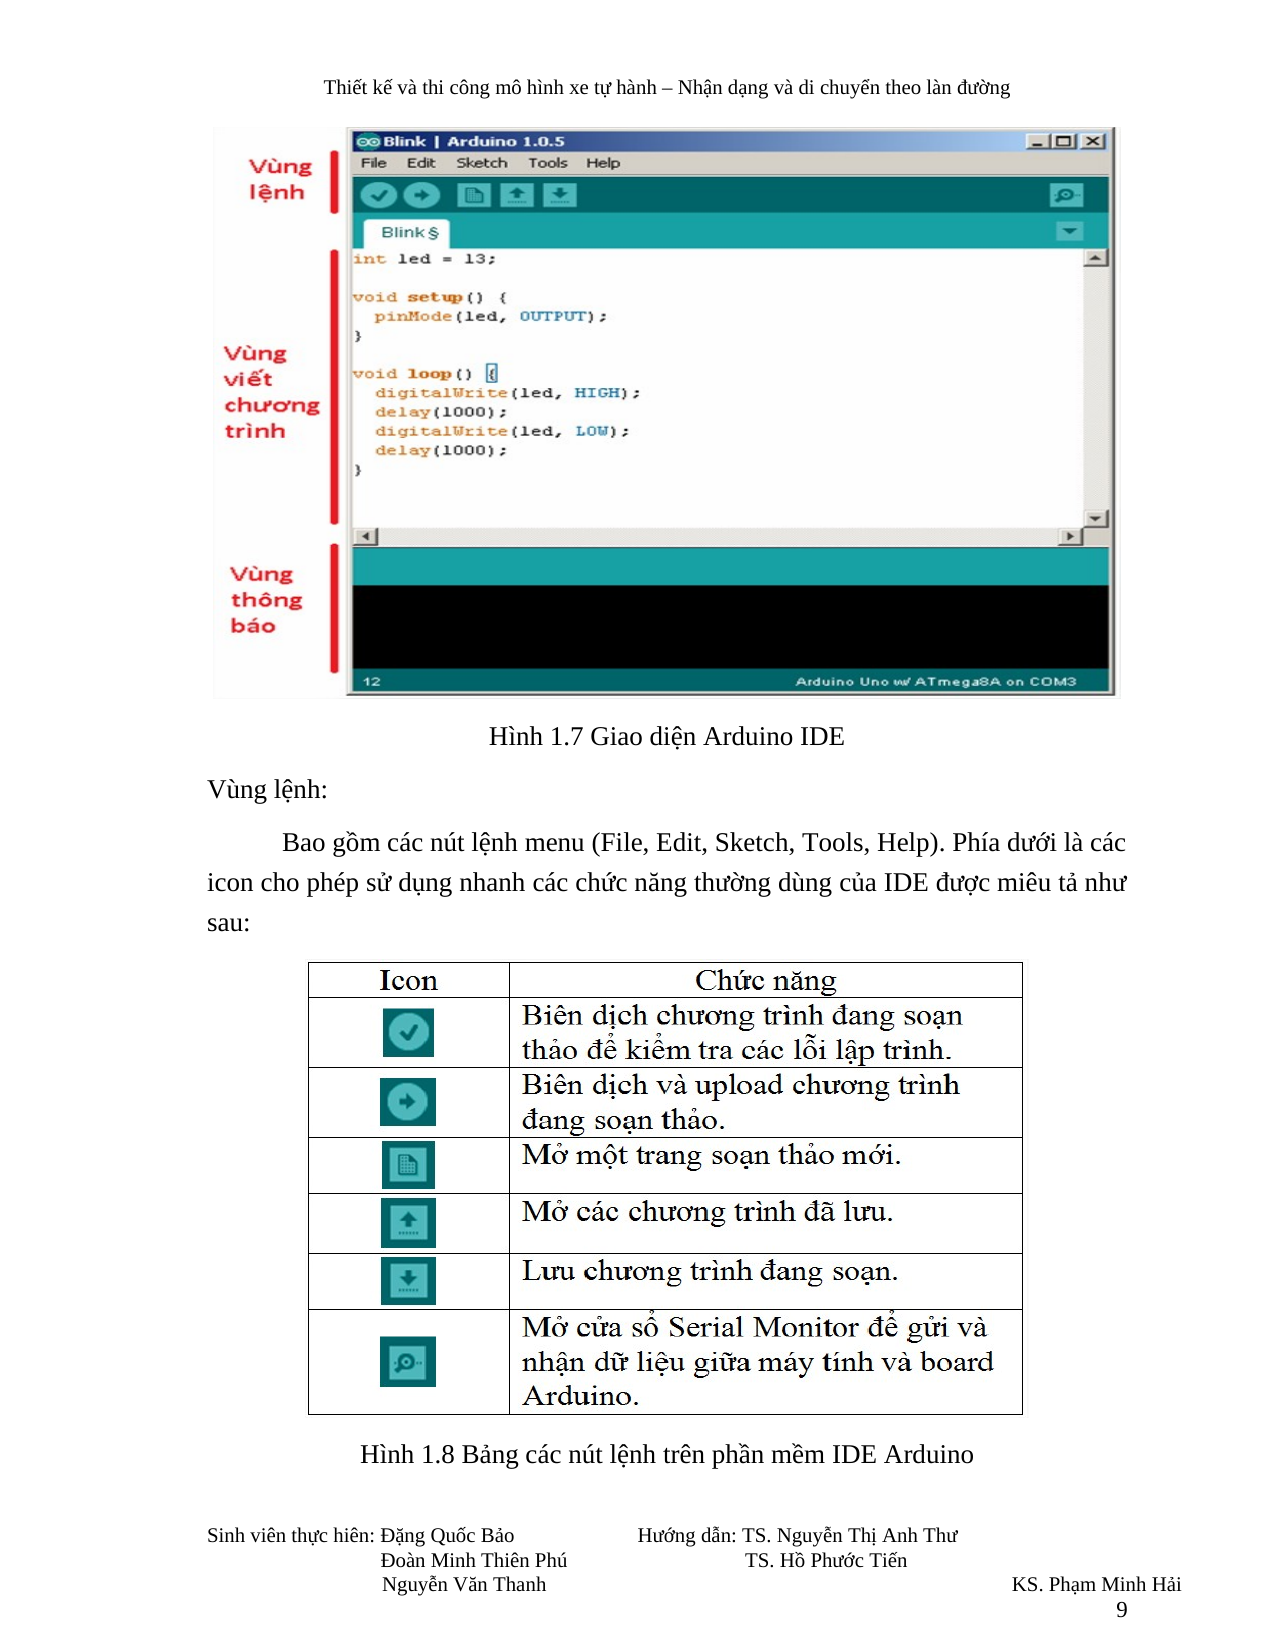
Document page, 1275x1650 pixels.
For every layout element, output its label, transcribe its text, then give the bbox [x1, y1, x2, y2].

picture [213, 127, 1121, 699]
text Vùng lệnh: [207, 773, 1127, 804]
text Bao gồm các nút lệnh menu (File, Edit, Sketch, Tools, Help). Phía dưới là các icon cho phép sử dụng nhanh các chức năng thường dùng của IDE được miêu tả như sau: [207, 826, 1127, 938]
text Hình 1.8 Bảng các nút lệnh trên phần mềm IDE Arduino [207, 1438, 1127, 1469]
text Hình 1.7 Giao diện Arduino IDE [207, 720, 1127, 751]
picture [305, 959, 1029, 1418]
